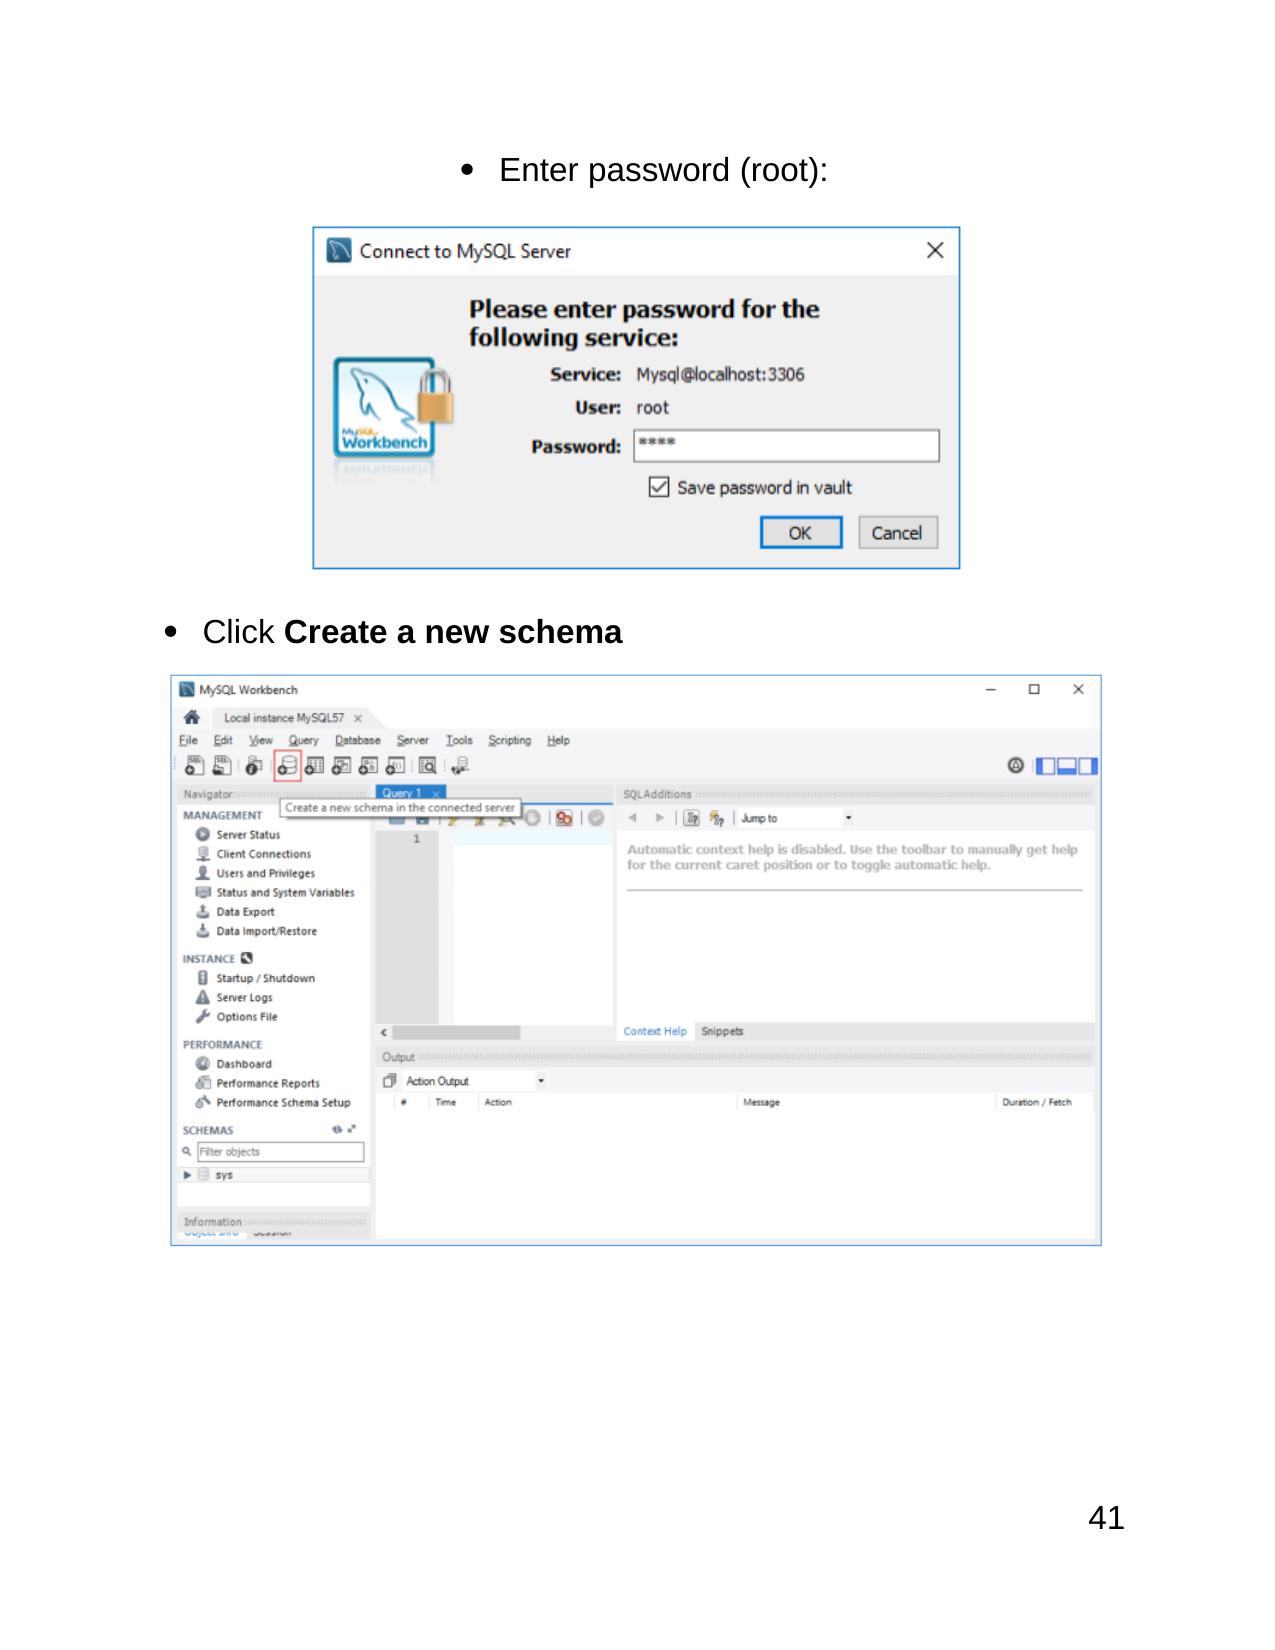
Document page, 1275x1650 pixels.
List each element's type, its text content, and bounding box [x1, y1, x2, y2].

list Enter password (root): [165, 150, 1125, 188]
picture [168, 670, 1108, 1251]
list Click Create a new schema [165, 612, 1125, 651]
picture [294, 208, 981, 593]
